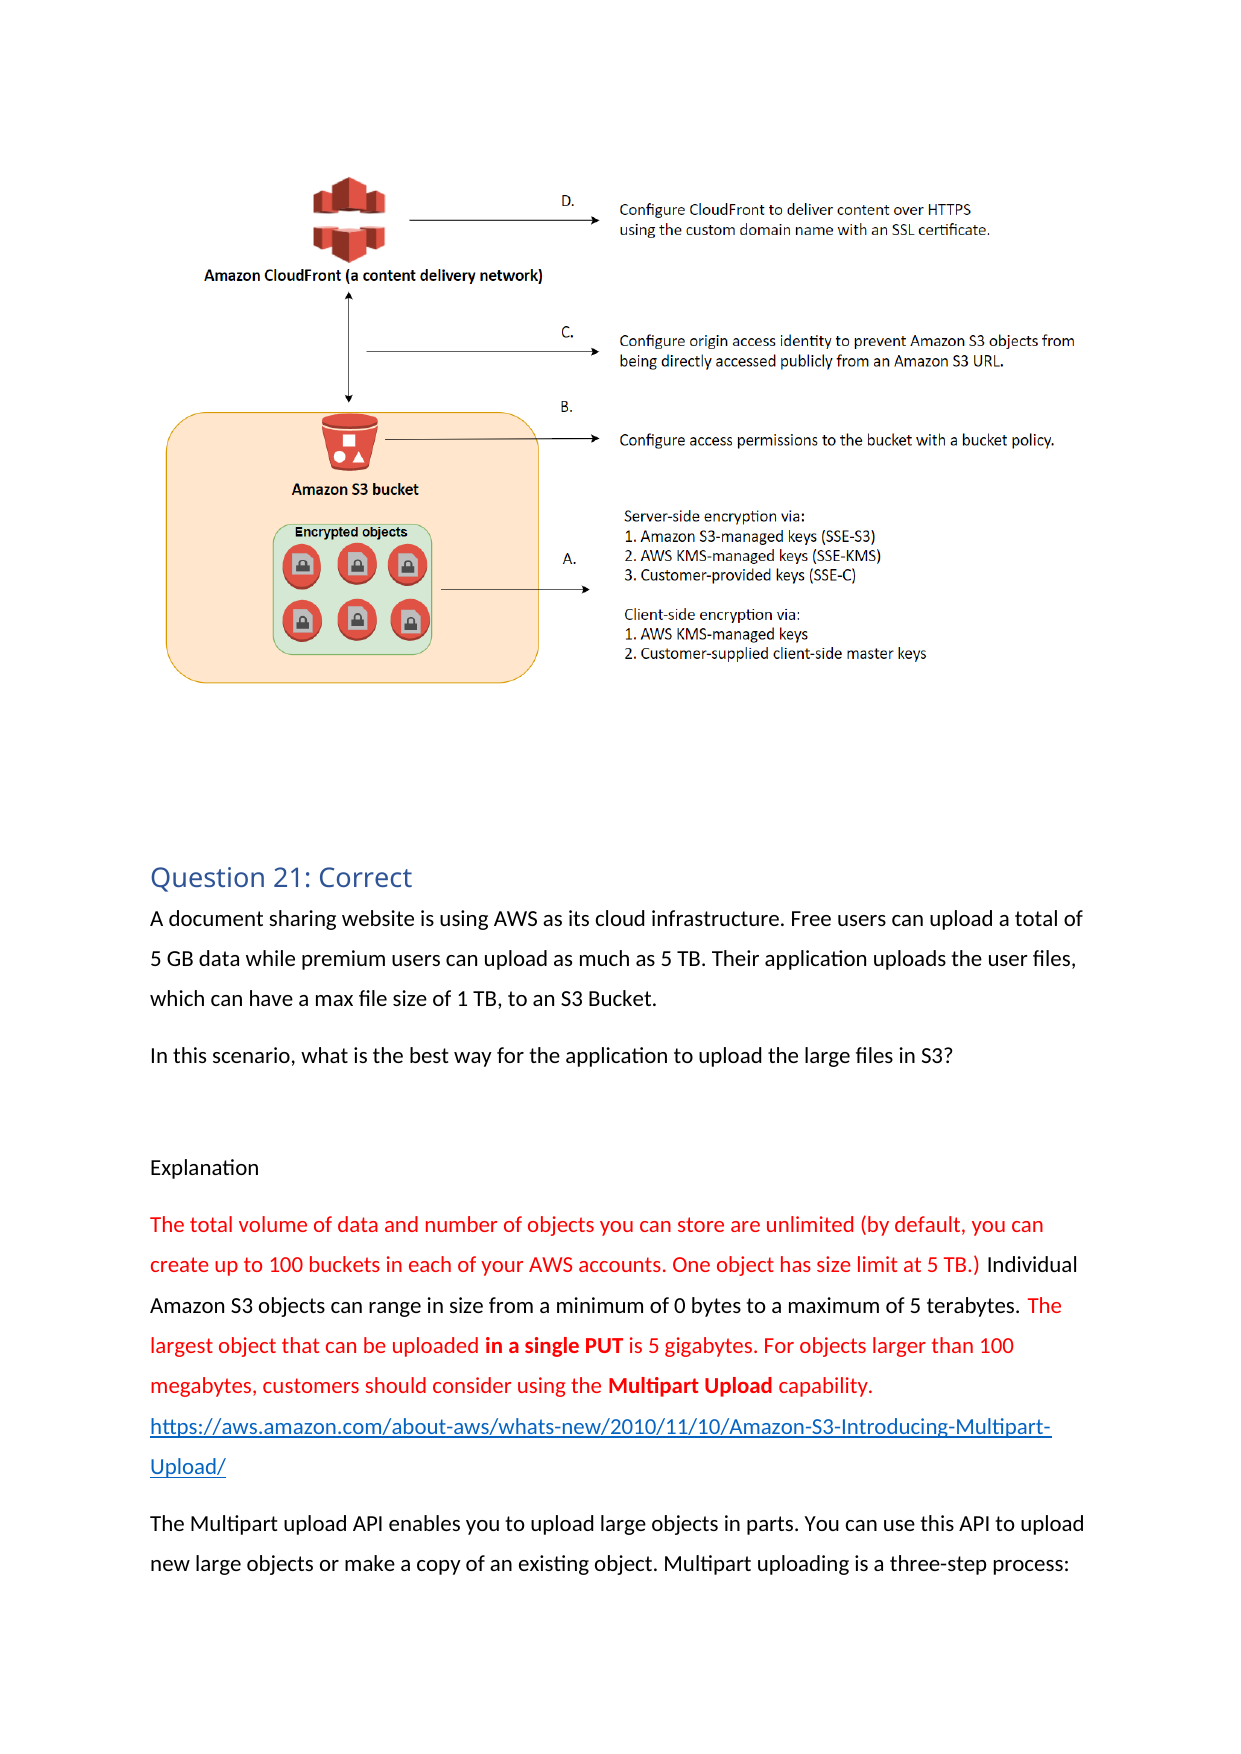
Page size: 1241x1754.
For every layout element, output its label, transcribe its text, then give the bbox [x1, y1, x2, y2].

text A document sharing website is using AWS as its cloud infrastructure. Free users can upload a total of 5 GB data while premium users can upload as much as 5 TB. Their application uploads the user files, which can have a max file size of 1 TB, to an S3 Bucket. [150, 899, 1090, 1017]
subtitle Question 21: Correct [150, 858, 1090, 896]
text Explanation [150, 1149, 1090, 1186]
text The total volume of data and number of objects you can store are unlimited (by default, you can create up to 100 buckets in each of your AWS accounts. One object has size limit at 5 TB.) Individual Amazon S3 objects can range in size from a minimum of 0 bytes to a maximum of 5 terabytes. The largest object that can be uploaded in a single PUT is 5 gigabytes. For objects larger than 100 megabytes, customers should consider using the Multipart Upload capability. https://aws.amazon.com/about-aws/whats-new/2010/11/10/Amazon-S3-Introducing-Multipart-Upload/ [150, 1205, 1090, 1485]
text In this scenario, what is the best way for the application to upload the large files in S3? [150, 1036, 1090, 1074]
picture [150, 164, 1091, 695]
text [150, 1504, 1090, 1582]
